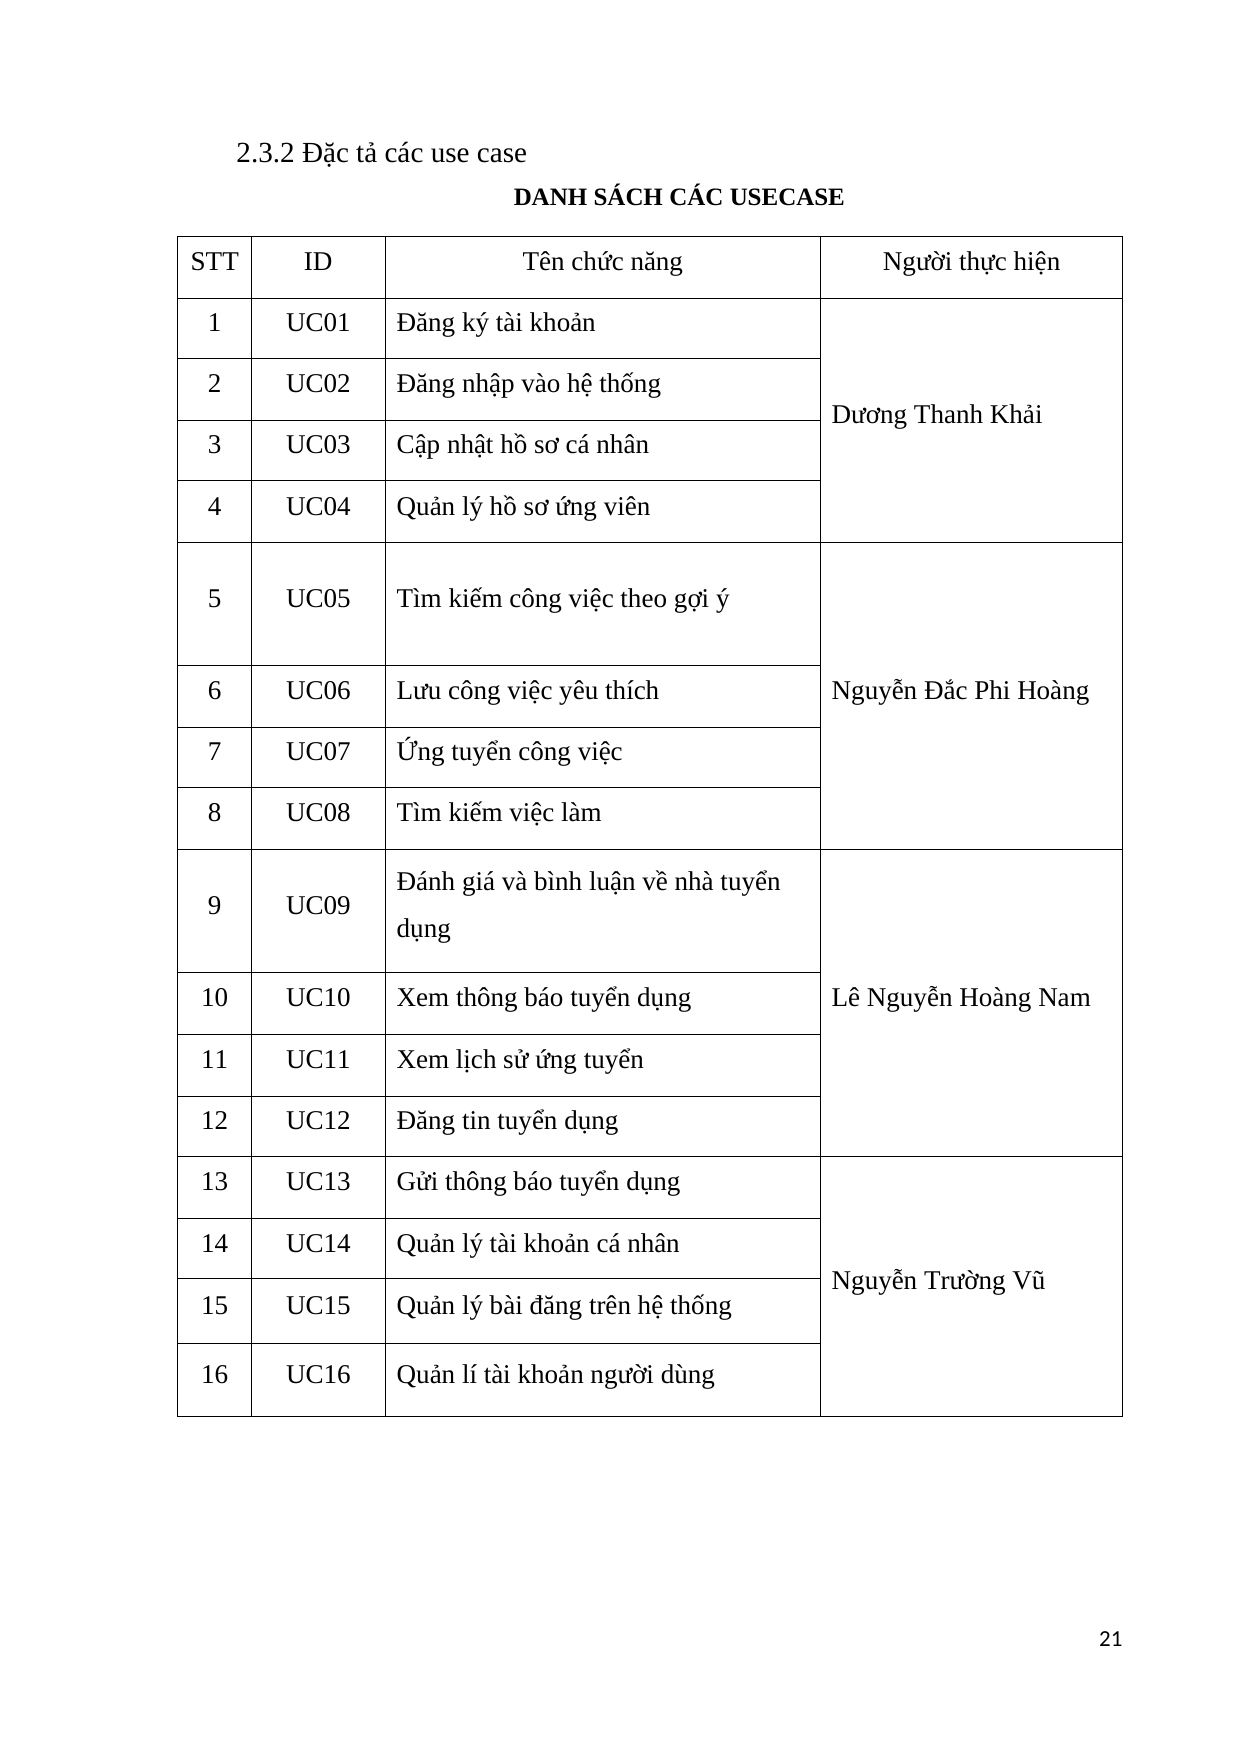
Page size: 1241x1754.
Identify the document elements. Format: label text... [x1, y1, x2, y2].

table_cell 6 [178, 666, 251, 727]
table_cell 16 [178, 1344, 251, 1416]
table_cell UC08 [252, 788, 385, 849]
table_cell Dương Thanh Khải [821, 299, 1122, 542]
table_cell Ứng tuyển công việc [386, 728, 820, 787]
subtitle 2.3.2 Đặc tả các use case [177, 135, 1122, 168]
table_cell Nguyễn Đắc Phi Hoàng [821, 543, 1122, 849]
table_header ID [252, 237, 385, 298]
table_cell 4 [178, 481, 251, 542]
table_cell Quản lí tài khoản người dùng [386, 1344, 820, 1416]
table_cell Tìm kiếm việc làm [386, 788, 820, 849]
table_cell Đăng tin tuyển dụng [386, 1097, 820, 1156]
table_cell UC03 [252, 421, 385, 480]
table_cell 14 [178, 1219, 251, 1278]
table_cell UC11 [252, 1035, 385, 1096]
table_cell Đăng ký tài khoản [386, 299, 820, 358]
table_cell UC02 [252, 359, 385, 420]
table_cell 1 [178, 299, 251, 358]
table_cell 2 [178, 359, 251, 420]
table_cell Gửi thông báo tuyển dụng [386, 1157, 820, 1218]
table_cell Đăng nhập vào hệ thống [386, 359, 820, 420]
table_cell UC16 [252, 1344, 385, 1416]
table_cell UC07 [252, 728, 385, 787]
table_cell UC04 [252, 481, 385, 542]
table_cell Quản lý bài đăng trên hệ thống [386, 1279, 820, 1342]
table_cell Xem thông báo tuyển dụng [386, 973, 820, 1034]
table_cell UC15 [252, 1279, 385, 1342]
table_cell Đánh giá và bình luận về nhà tuyển dụng [386, 850, 820, 972]
table_cell Quản lý hồ sơ ứng viên [386, 481, 820, 542]
table_header STT [178, 237, 251, 298]
table_cell Tìm kiếm công việc theo gợi ý [386, 543, 820, 665]
table_cell UC09 [252, 850, 385, 972]
table_cell 13 [178, 1157, 251, 1218]
table_cell 8 [178, 788, 251, 849]
table_cell UC12 [252, 1097, 385, 1156]
table_header Tên chức năng [386, 237, 820, 298]
table_cell UC13 [252, 1157, 385, 1218]
table_cell Lê Nguyễn Hoàng Nam [821, 850, 1122, 1156]
table_cell UC06 [252, 666, 385, 727]
table_cell Xem lịch sử ứng tuyển [386, 1035, 820, 1096]
table_cell 15 [178, 1279, 251, 1342]
table_cell UC01 [252, 299, 385, 358]
table_cell Nguyễn Trường Vũ [821, 1157, 1122, 1416]
text DANH SÁCH CÁC USECASE [177, 182, 1122, 210]
table_cell 5 [178, 543, 251, 665]
table_cell 10 [178, 973, 251, 1034]
table_cell UC10 [252, 973, 385, 1034]
table_cell Quản lý tài khoản cá nhân [386, 1219, 820, 1278]
table_cell UC14 [252, 1219, 385, 1278]
table_cell 12 [178, 1097, 251, 1156]
table_cell Lưu công việc yêu thích [386, 666, 820, 727]
table_header Người thực hiện [821, 237, 1122, 298]
table_cell Cập nhật hồ sơ cá nhân [386, 421, 820, 480]
table_cell 7 [178, 728, 251, 787]
table_cell 11 [178, 1035, 251, 1096]
table_cell 3 [178, 421, 251, 480]
table_cell UC05 [252, 543, 385, 665]
table_cell 9 [178, 850, 251, 972]
